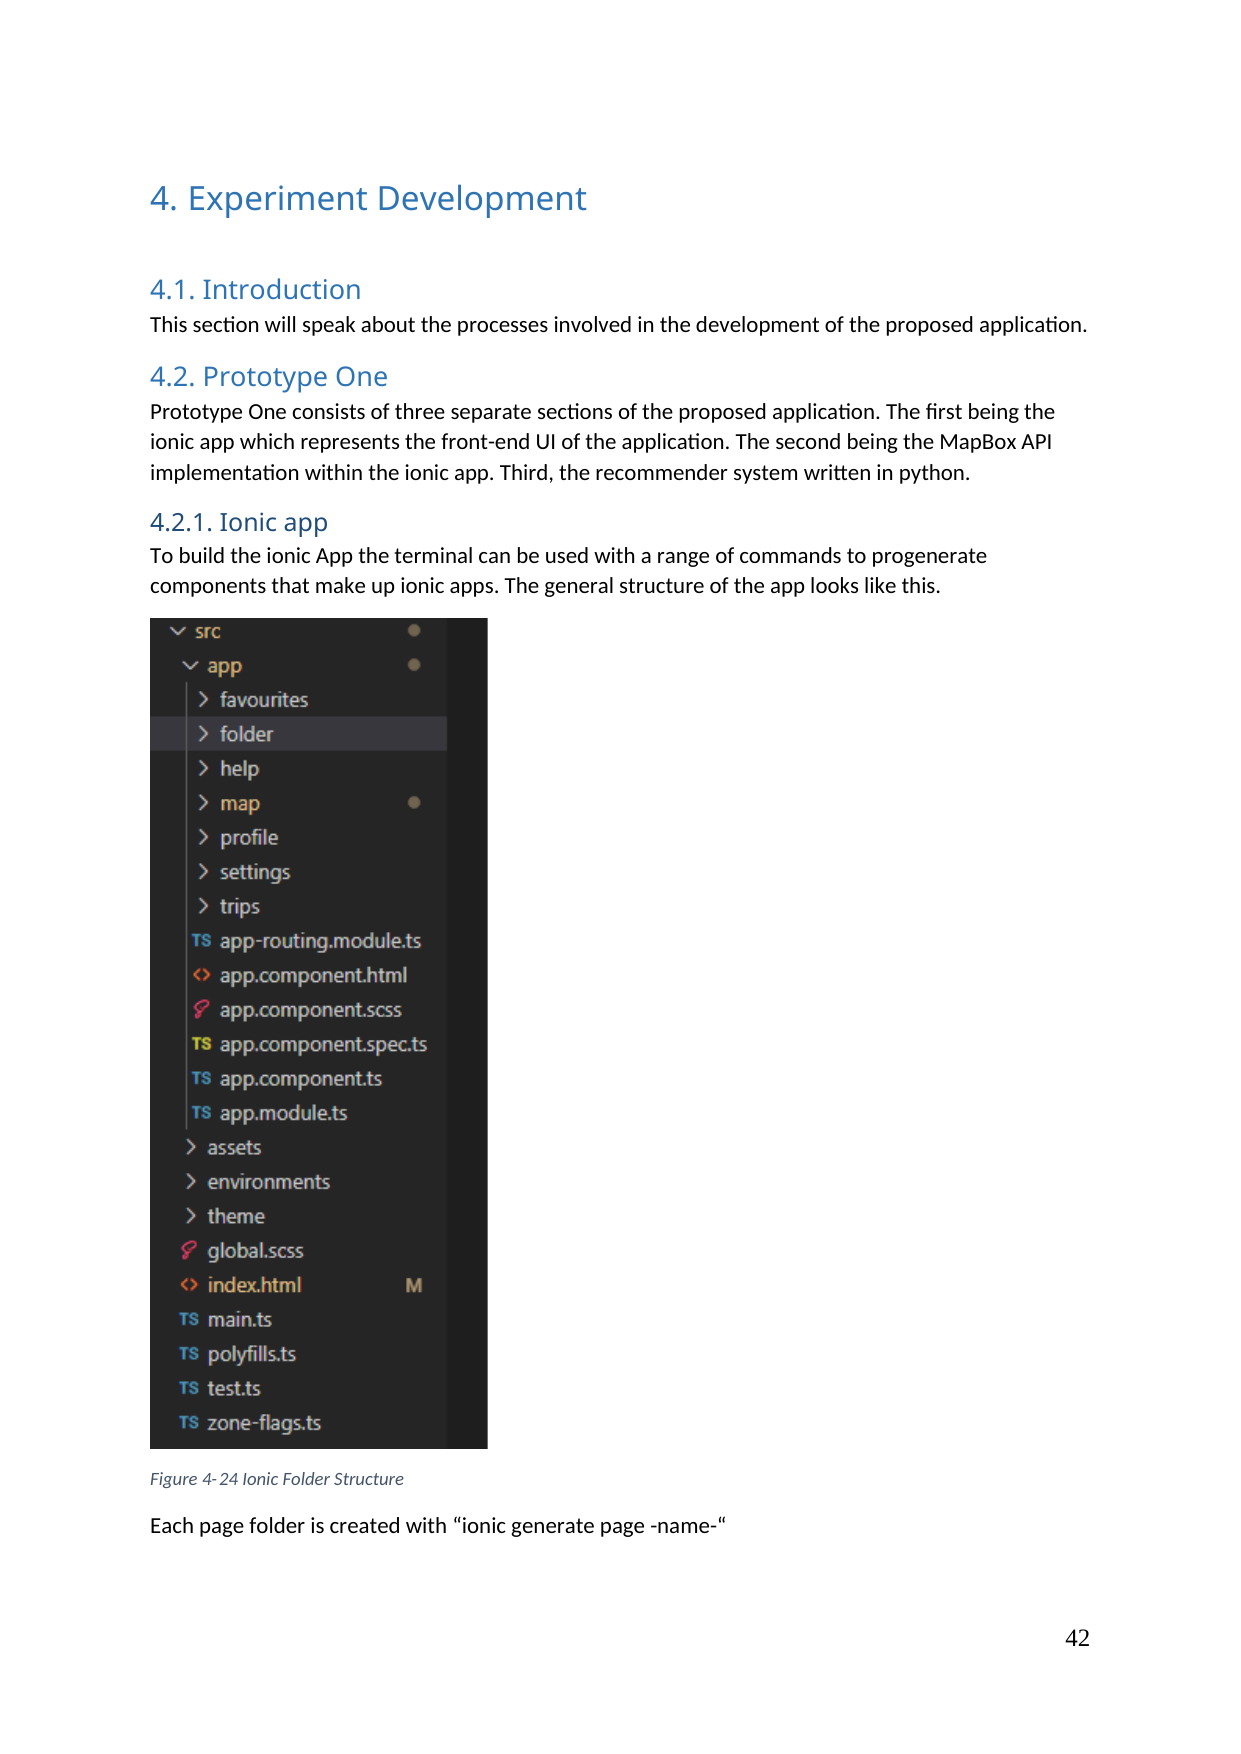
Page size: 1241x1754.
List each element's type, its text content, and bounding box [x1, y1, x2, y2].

subtitle 4.2.1. Ionic app [150, 504, 1090, 539]
subtitle 4.1. Introduction [150, 271, 1090, 308]
subtitle Experiment Development [150, 175, 1090, 220]
text This section will speak about the processes involved in the development of the proposed application. [150, 311, 1090, 339]
text Each page folder is created with “ionic generate page -name-“ [150, 1511, 1090, 1539]
text To build the ionic App the terminal can be used with a range of commands to progenerate components that make up ionic apps. The general structure of the app looks like this. [150, 541, 1090, 599]
text Prototype One consists of three separate sections of the proposed application. The first being the ionic app which represents the front-end UI of the application. The second being the MapBox API implementation within the ionic app. Third, the recommender system written in python. [150, 397, 1090, 486]
subtitle 4.2. Prototype One [150, 357, 1090, 394]
picture [150, 618, 488, 1449]
